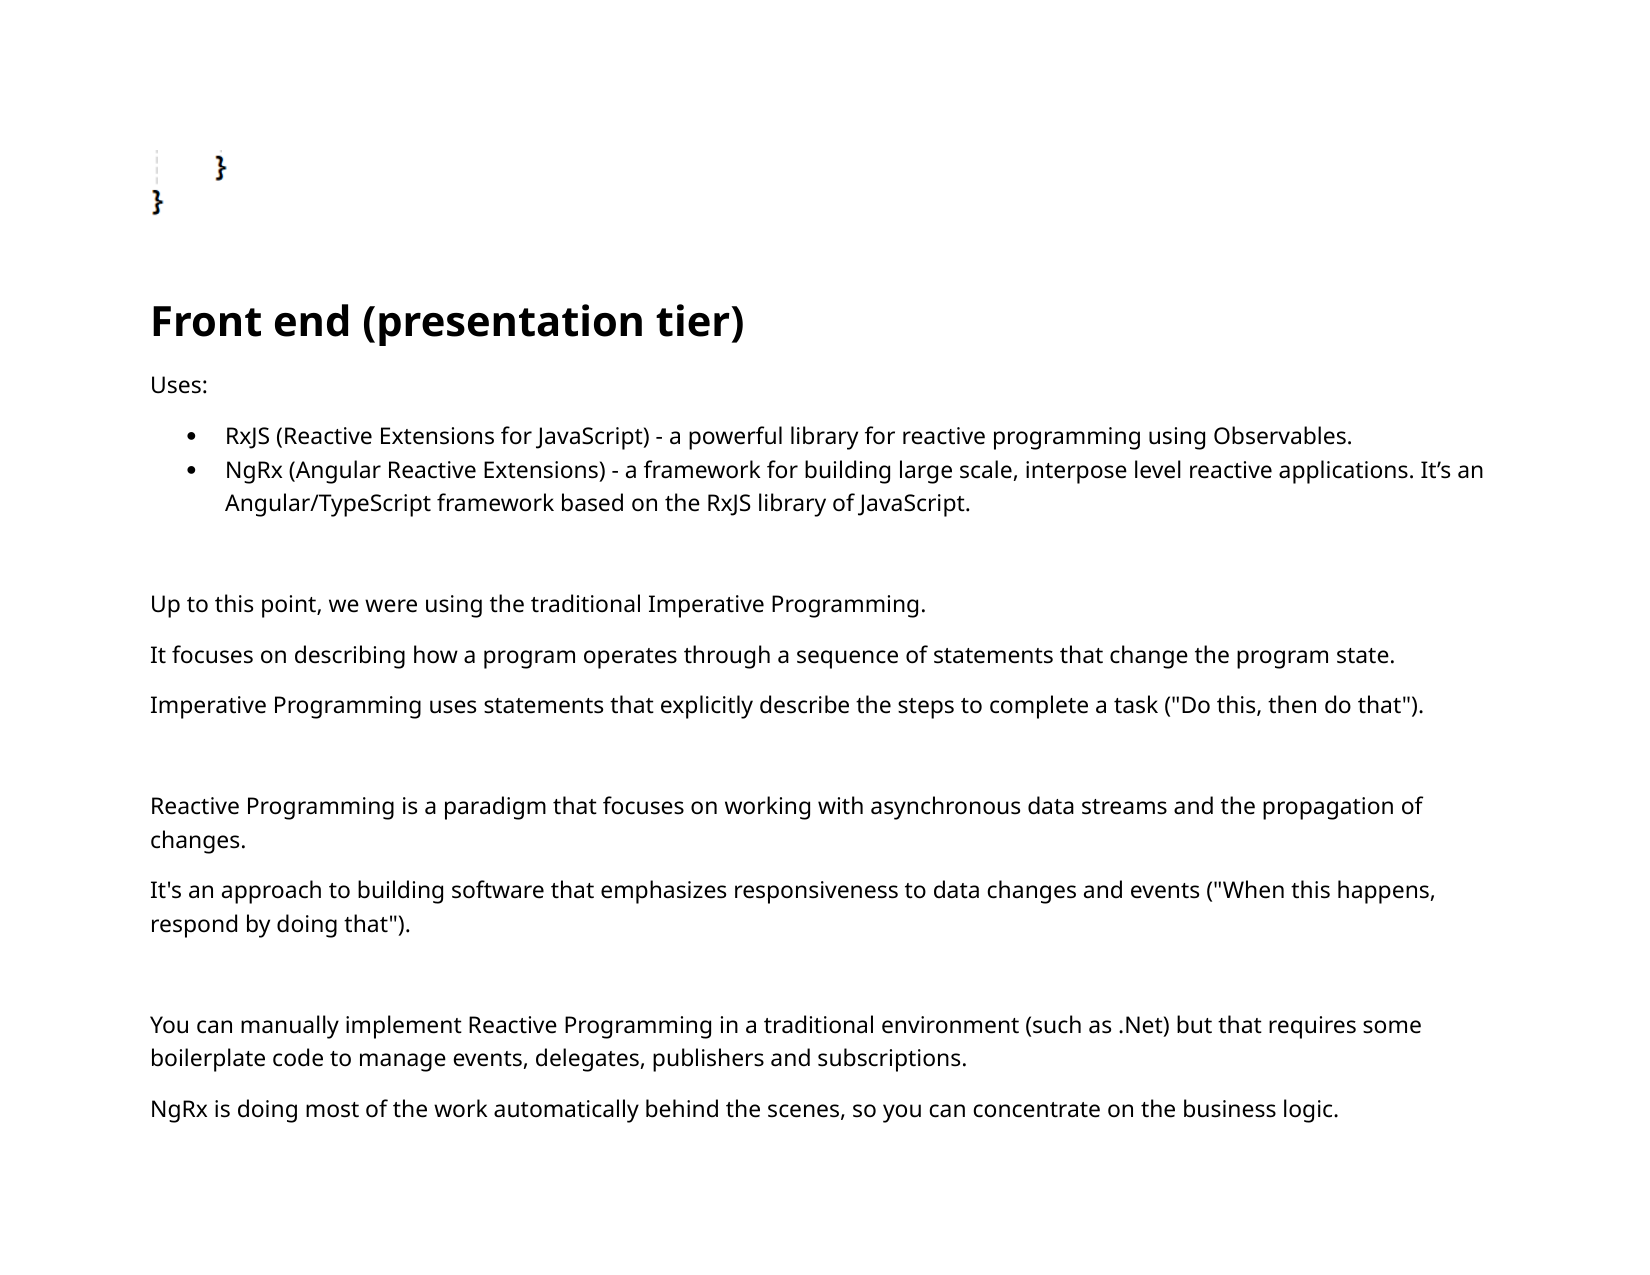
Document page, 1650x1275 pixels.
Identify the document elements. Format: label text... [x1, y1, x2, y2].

list RxJS (Reactive Extensions for JavaScript) - a powerful library for reactive programming using Observables. [187, 420, 1500, 451]
picture [150, 150, 267, 222]
text It's an approach to building software that emphasizes responsiveness to data changes and events ("When this happens, respond by doing that"). [150, 874, 1500, 939]
text Reactive Programming is a paradigm that focuses on working with asynchronous data streams and the propagation of changes. [150, 790, 1500, 855]
list NgRx (Angular Reactive Extensions) - a framework for building large scale, interpose level reactive applications. It’s an Angular/TypeScript framework based on the RxJS library of JavaScript. [187, 453, 1500, 518]
text It focuses on describing how a program operates through a sequence of statements that change the program state. [150, 638, 1500, 670]
text You can manually implement Reactive Programming in a traditional environment (such as .Net) but that requires some boilerplate code to manage events, delegates, publishers and subscriptions. [150, 1008, 1500, 1073]
text Front end (presentation tier) [150, 291, 1500, 348]
text Uses: [150, 369, 1500, 401]
text Imperative Programming uses statements that explicitly describe the steps to complete a task ("Do this, then do that"). [150, 689, 1500, 720]
text NgRx is doing most of the work automatically behind the scenes, so you can concentrate on the business logic. [150, 1093, 1500, 1124]
text Up to this point, we were using the traditional Imperative Programming. [150, 588, 1500, 619]
